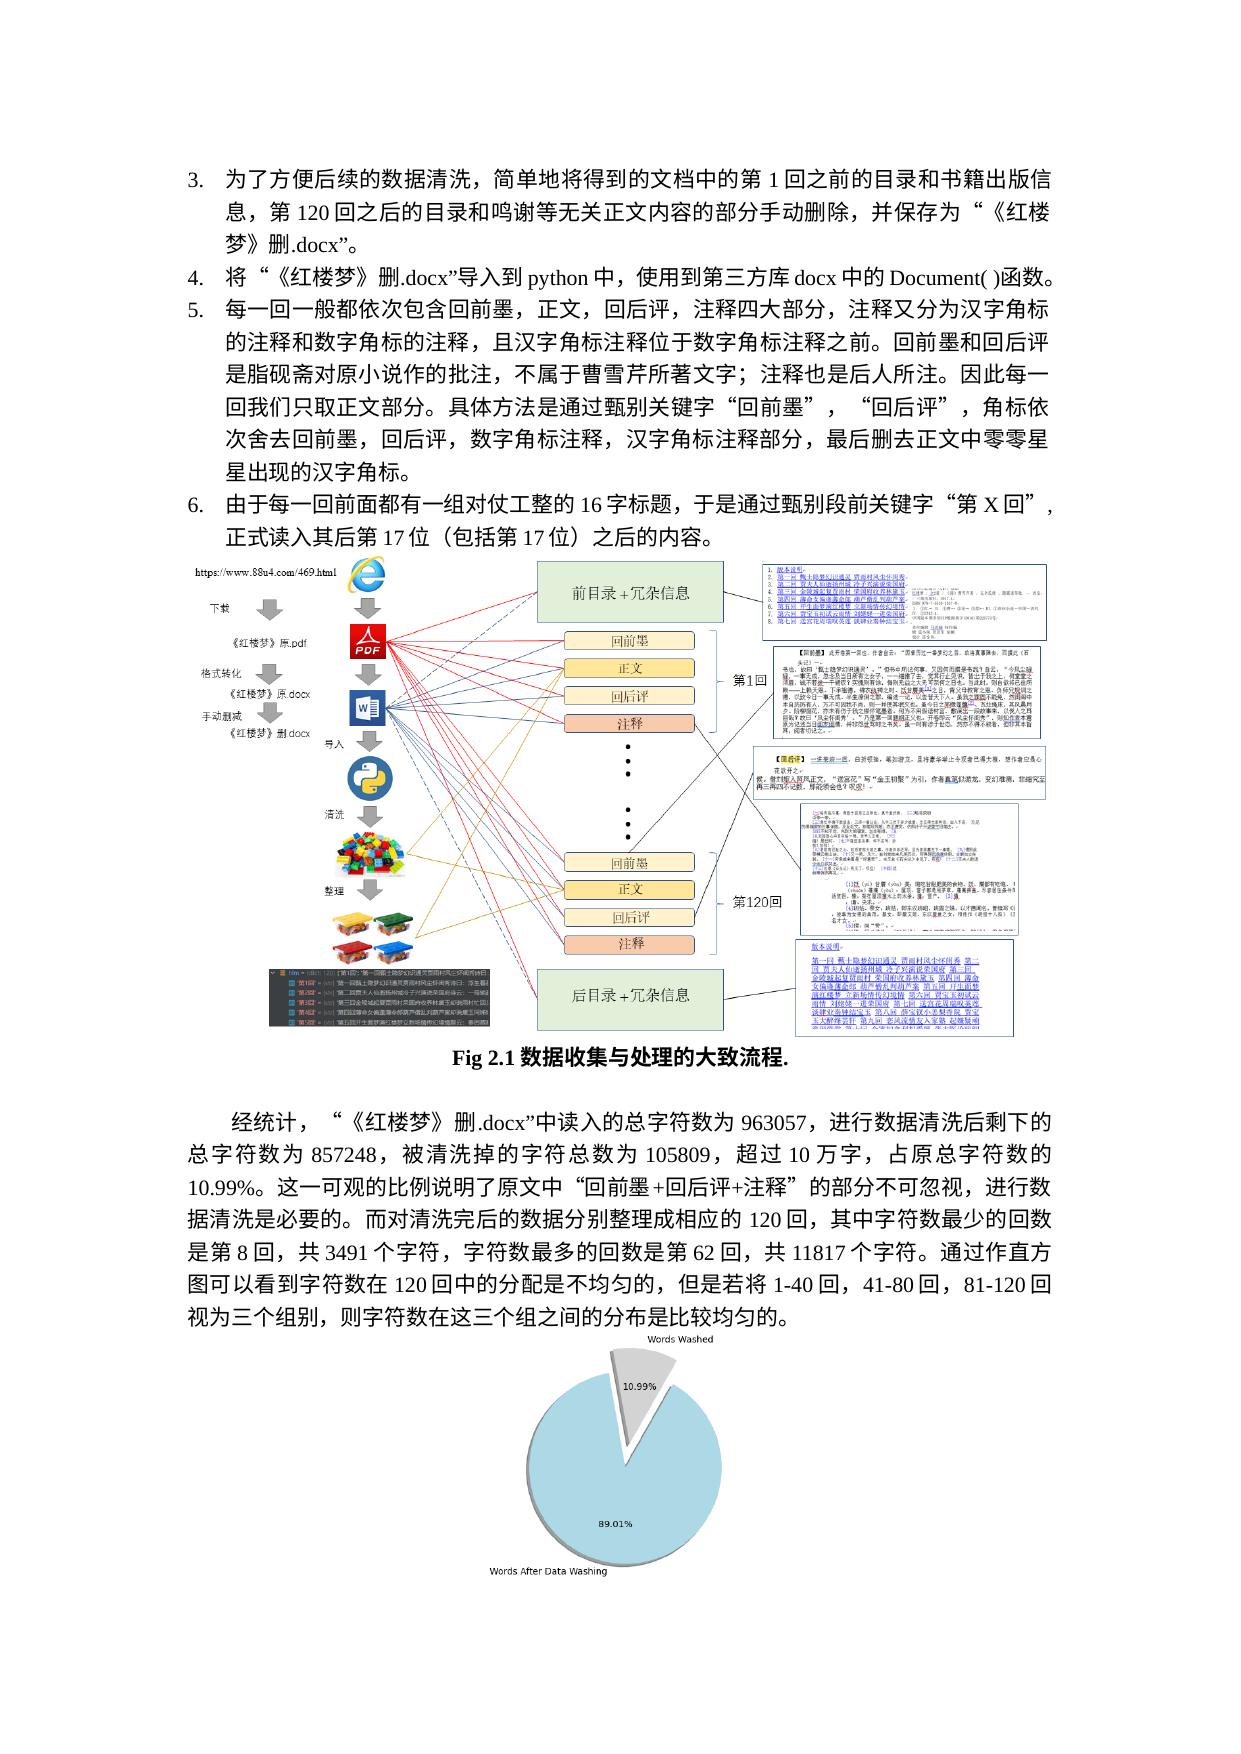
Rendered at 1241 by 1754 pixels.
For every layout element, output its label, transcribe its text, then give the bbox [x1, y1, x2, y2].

text Fig 2.1 数据收集与处理的大致流程. [187, 1039, 1053, 1072]
list 每一回一般都依次包含回前墨，正文，回后评，注释四大部分，注释又分为汉字角标的注释和数字角标的注释，且汉字角标注释位于数字角标注释之前。回前墨和回后评是脂砚斋对原小说作的批注，不属于曹雪芹所著文字；注释也是后人所注。因此每一回我们只取正文部分。具体方法是通过甄别关键字“回前墨”，“回后评”，角标依次舍去回前墨，回后评，数字角标注释，汉字角标注释部分，最后删去正文中零零星星出现的汉字角标。 [187, 292, 1053, 487]
list 将“《红楼梦》删.docx”导入到python中，使用到第三方库docx中的Document( )函数。 [187, 259, 1053, 292]
list 为了方便后续的数据清洗，简单地将得到的文档中的第1回之前的目录和书籍出版信息，第120回之后的目录和鸣谢等无关正文内容的部分手动删除，并保存为“《红楼梦》删.docx”。 [187, 162, 1053, 259]
picture [413, 1332, 827, 1581]
list 由于每一回前面都有一组对仗工整的16字标题，于是通过甄别段前关键字“第X回”,正式读入其后第17位（包括第17位）之后的内容。 [187, 487, 1053, 552]
picture [187, 552, 1052, 1039]
text 经统计，“《红楼梦》删.docx”中读入的总字符数为963057，进行数据清洗后剩下的总字符数为857248，被清洗掉的字符总数为105809，超过10万字，占原总字符数的10.99%。这一可观的比例说明了原文中“回前墨+回后评+注释”的部分不可忽视，进行数据清洗是必要的。而对清洗完后的数据分别整理成相应的120回，其中字符数最少的回数是第8回，共3491个字符，字符数最多的回数是第62回，共11817个字符。通过作直方图可以看到字符数在120回中的分配是不均匀的，但是若将1-40回，41-80回，81-120回视为三个组别，则字符数在这三个组之间的分布是比较均匀的。 [187, 1104, 1053, 1332]
